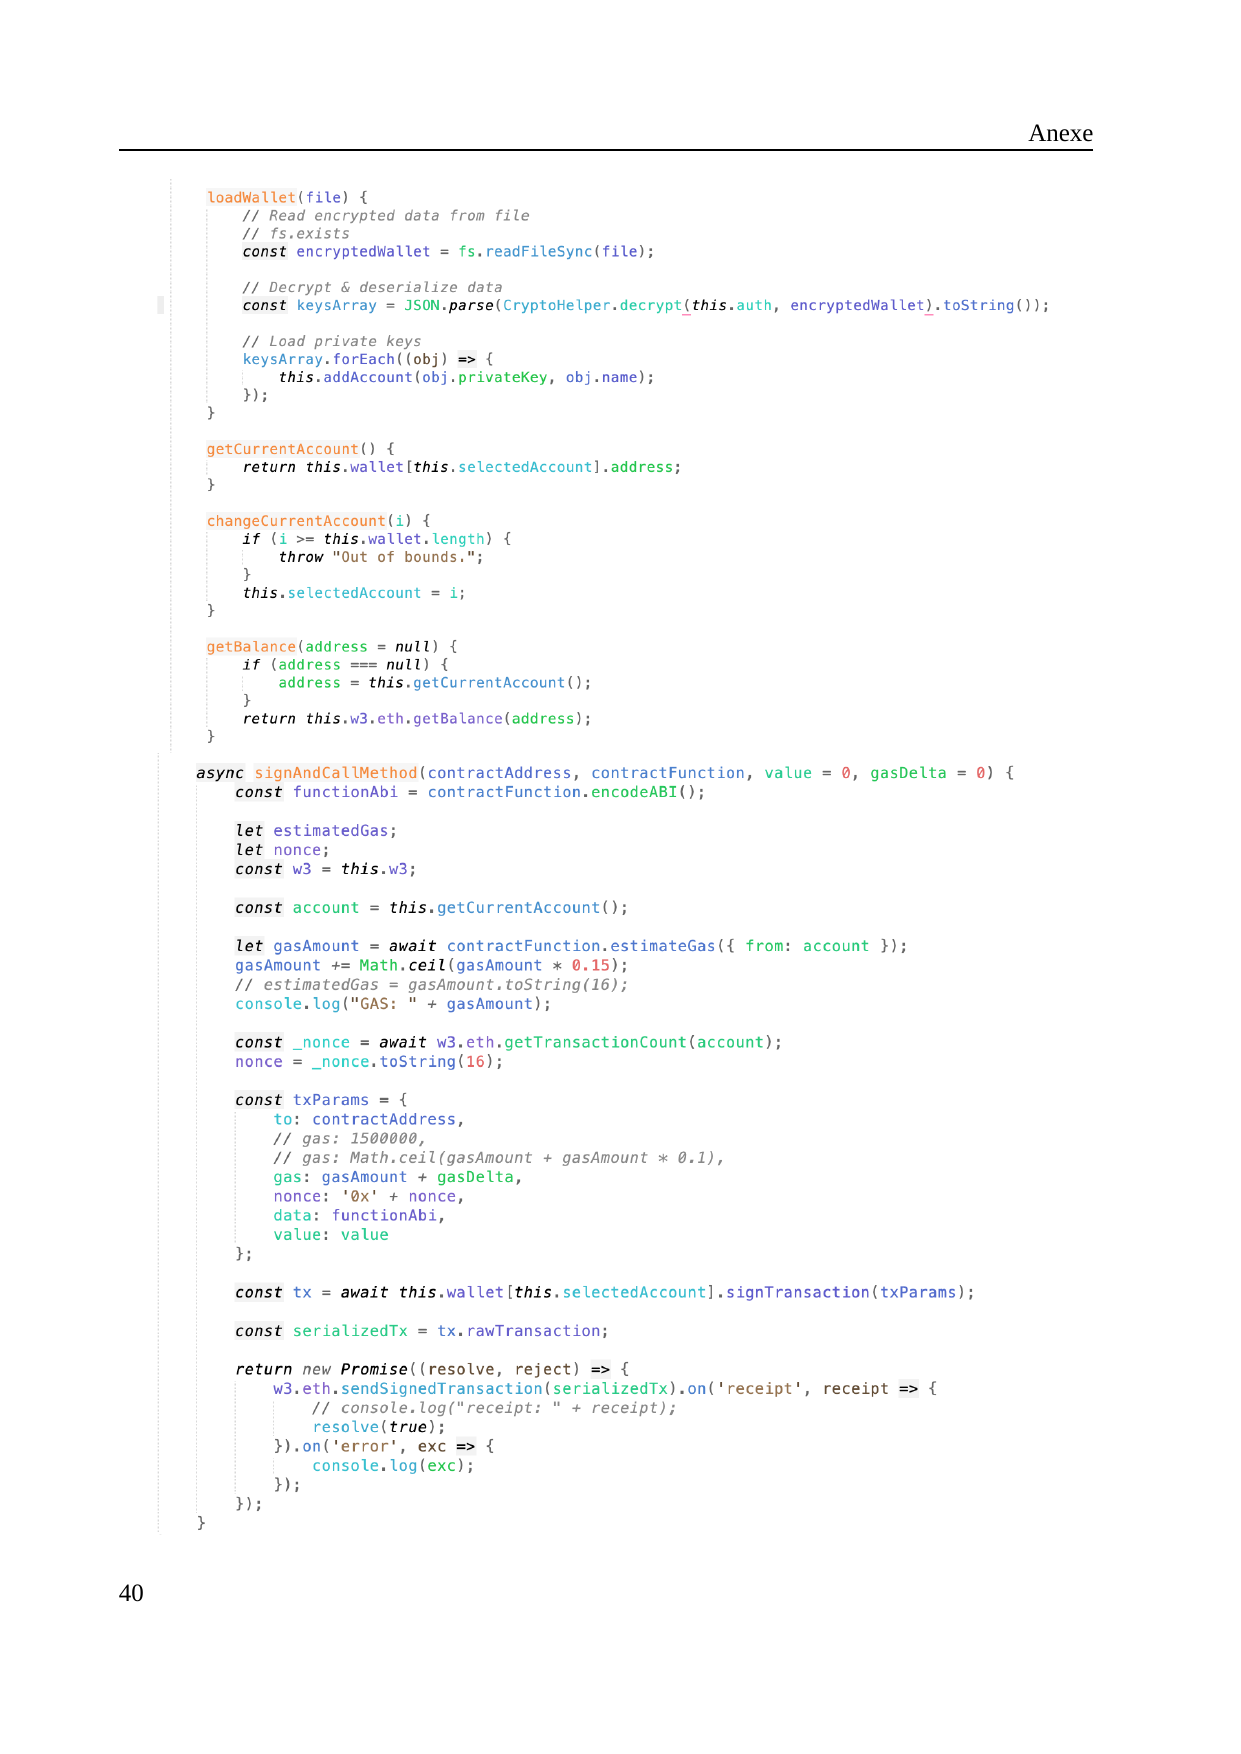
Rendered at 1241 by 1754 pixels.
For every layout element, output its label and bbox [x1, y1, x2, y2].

picture [157, 179, 1055, 1535]
